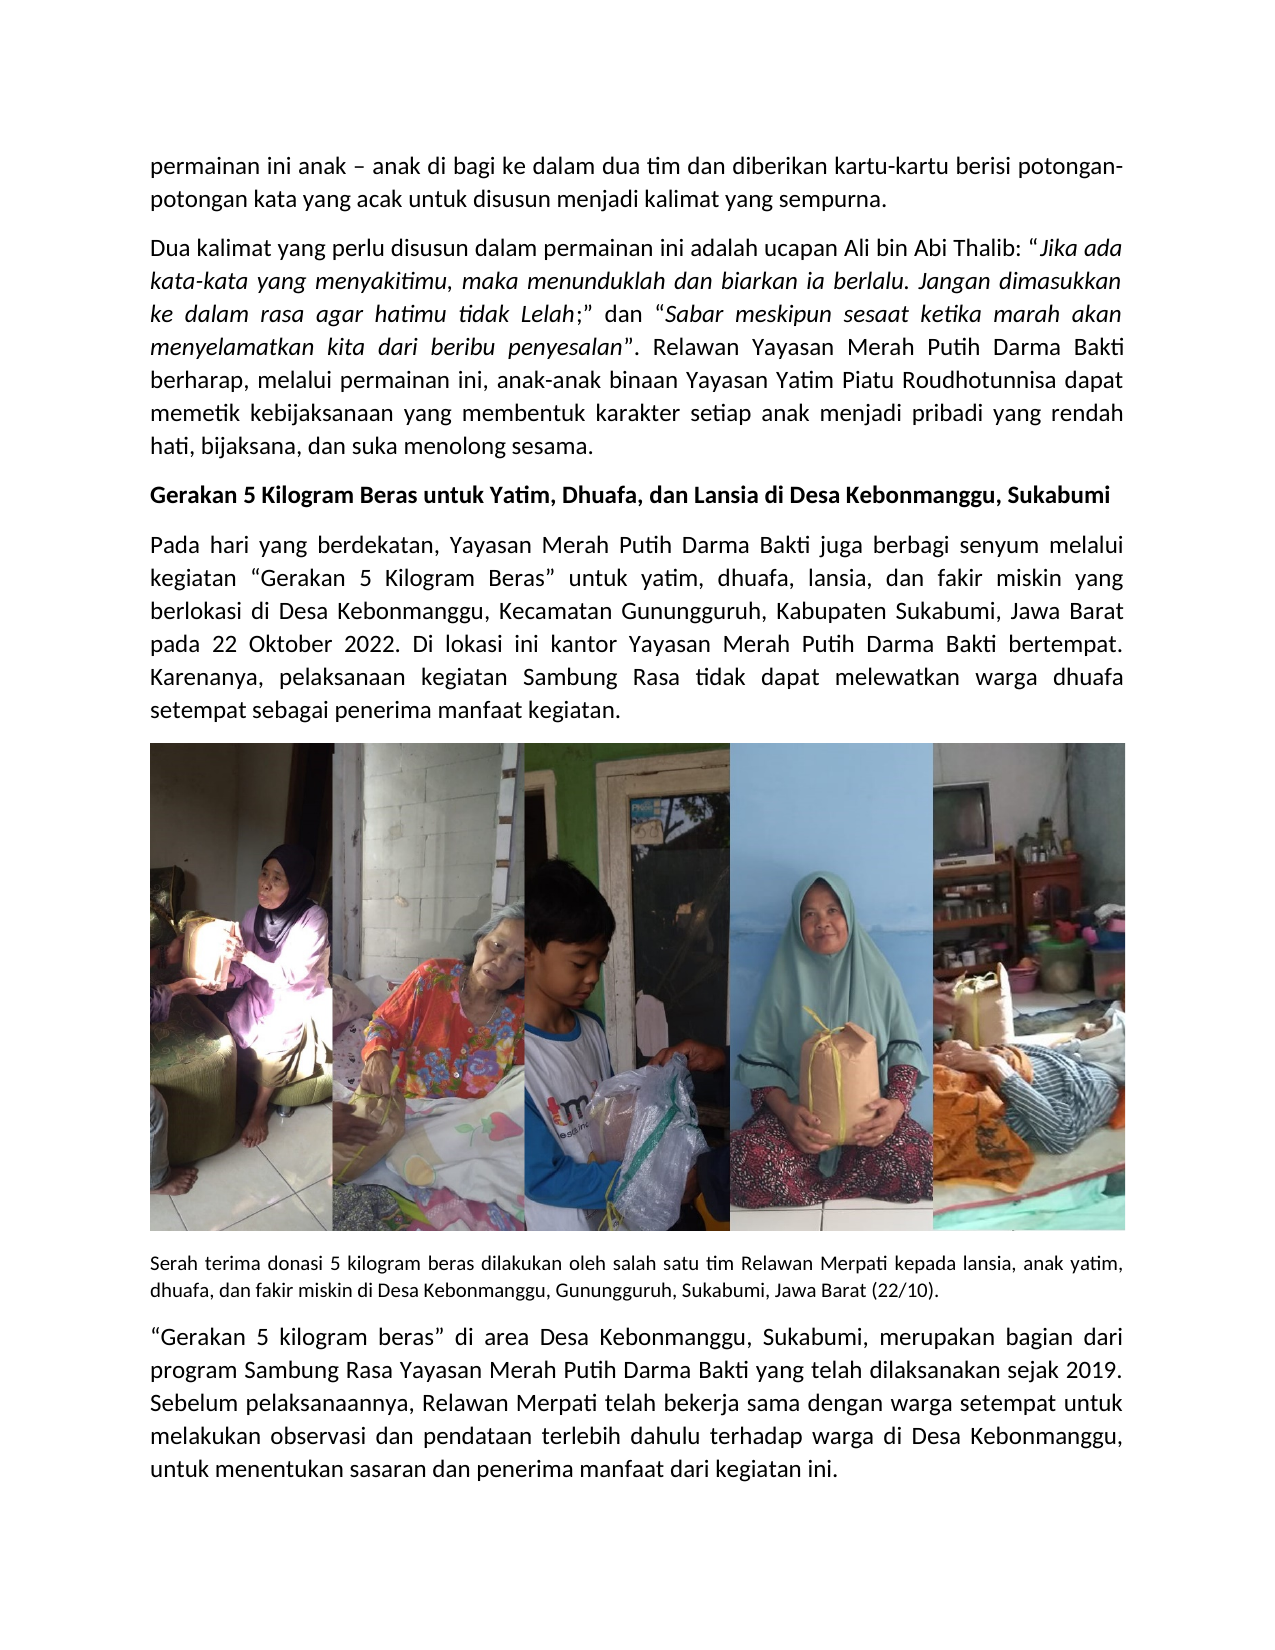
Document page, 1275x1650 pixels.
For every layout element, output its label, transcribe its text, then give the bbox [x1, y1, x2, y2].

text Pada hari yang berdekatan, Yayasan Merah Putih Darma Bakti juga berbagi senyum melalui kegiatan “Gerakan 5 Kilogram Beras” untuk yatim, dhuafa, lansia, dan fakir miskin yang berlokasi di Desa Kebonmanggu, Kecamatan Gunungguruh, Kabupaten Sukabumi, Jawa Barat pada 22 Oktober 2022. Di lokasi ini kantor Yayasan Merah Putih Darma Bakti bertempat. Karenanya, pelaksanaan kegiatan Sambung Rasa tidak dapat melewatkan warga dhuafa setempat sebagai penerima manfaat kegiatan. [150, 529, 1125, 724]
text Serah terima donasi 5 kilogram beras dilakukan oleh salah satu tim Relawan Merpati kepada lansia, anak yatim, dhuafa, dan fakir miskin di Desa Kebonmanggu, Gunungguruh, Sukabumi, Jawa Barat (22/10). [150, 1250, 1125, 1303]
text “Gerakan 5 kilogram beras” di area Desa Kebonmanggu, Sukabumi, merupakan bagian dari program Sambung Rasa Yayasan Merah Putih Darma Bakti yang telah dilaksanakan sejak 2019. Sebelum pelaksanaannya, Relawan Merpati telah bekerja sama dengan warga setempat untuk melakukan observasi dan pendataan terlebih dahulu terhadap warga di Desa Kebonmanggu, untuk menentukan sasaran dan penerima manfaat dari kegiatan ini. [150, 1321, 1125, 1483]
text Dua kalimat yang perlu disusun dalam permainan ini adalah ucapan Ali bin Abi Thalib: “Jika ada kata-kata yang menyakitimu, maka menunduklah dan biarkan ia berlalu. Jangan dimasukkan ke dalam rasa agar hatimu tidak Lelah;” dan “Sabar meskipun sesaat ketika marah akan menyelamatkan kita dari beribu penyesalan”. Relawan Yayasan Merah Putih Darma Bakti berharap, melalui permainan ini, anak-anak binaan Yayasan Yatim Piatu Roudhotunnisa dapat memetik kebijaksanaan yang membentuk karakter setiap anak menjadi pribadi yang rendah hati, bijaksana, dan suka menolong sesama. [150, 232, 1125, 461]
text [150, 150, 1125, 213]
text Gerakan 5 Kilogram Beras untuk Yatim, Dhuafa, dan Lansia di Desa Kebonmanggu, Sukabumi [150, 479, 1125, 510]
picture [150, 743, 1125, 1231]
